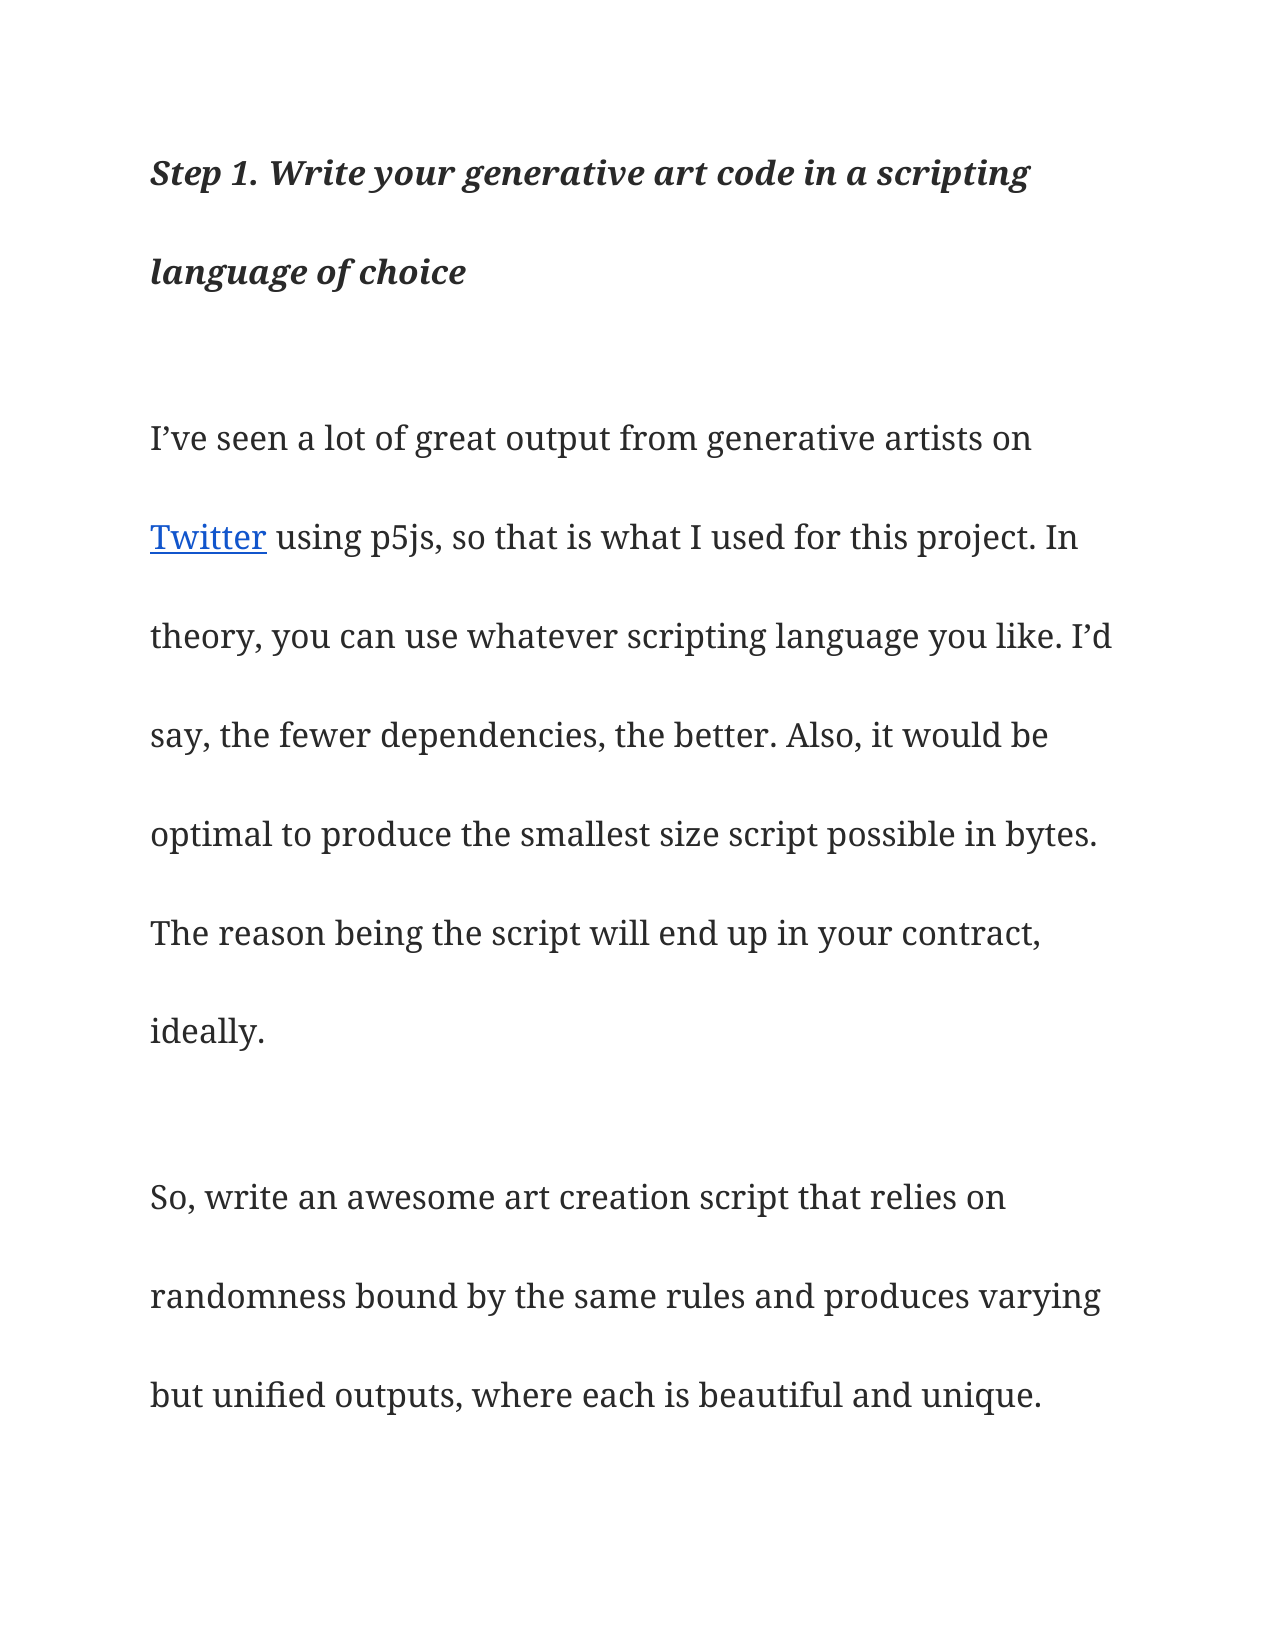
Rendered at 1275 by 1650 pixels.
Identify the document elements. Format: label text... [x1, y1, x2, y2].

text Step 1. Write your generative art code in a scripting language of choice [150, 150, 1125, 294]
text I’ve seen a lot of great output from generative artists on Twitter using p5js, so that is what I used for this project. In theory, you can use whatever scripting language you like. I’d say, the fewer dependencies, the better. Also, it would be optimal to produce the smallest size script possible in bytes. The reason being the script will end up in your contract, ideally. [150, 414, 1125, 1054]
text So, write an awesome art creation script that relies on randomness bound by the same rules and produces varying but unified outputs, where each is beautiful and unique. [150, 1174, 1125, 1417]
